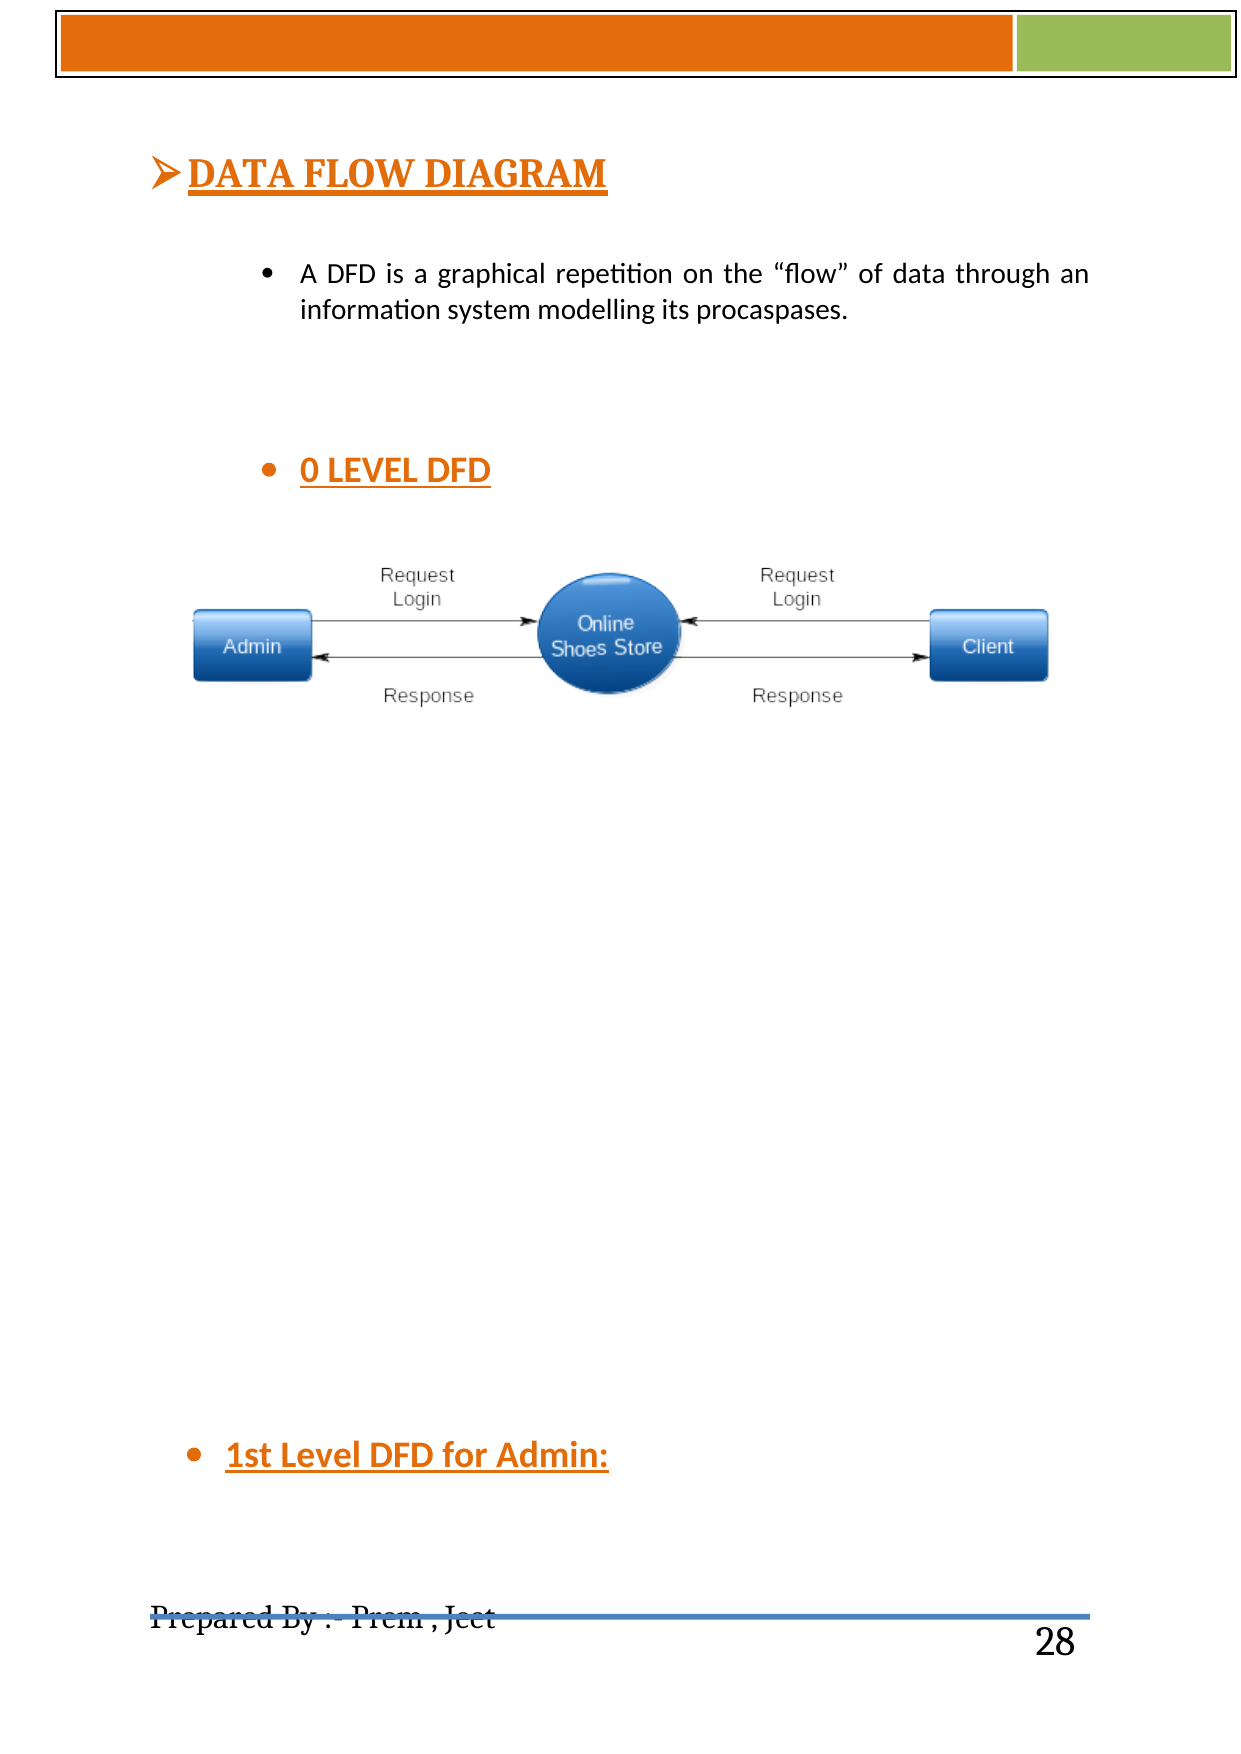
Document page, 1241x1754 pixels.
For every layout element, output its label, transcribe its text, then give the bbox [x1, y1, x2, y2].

list 0 LEVEL DFD [262, 446, 1090, 492]
list DATA FLOW DIAGRAM [150, 150, 1090, 198]
list A DFD is a graphical repetition on the “flow” of data through an information system modelling its procaspases. [262, 255, 1090, 327]
list 1st Level DFD for Admin: [187, 1431, 1090, 1477]
